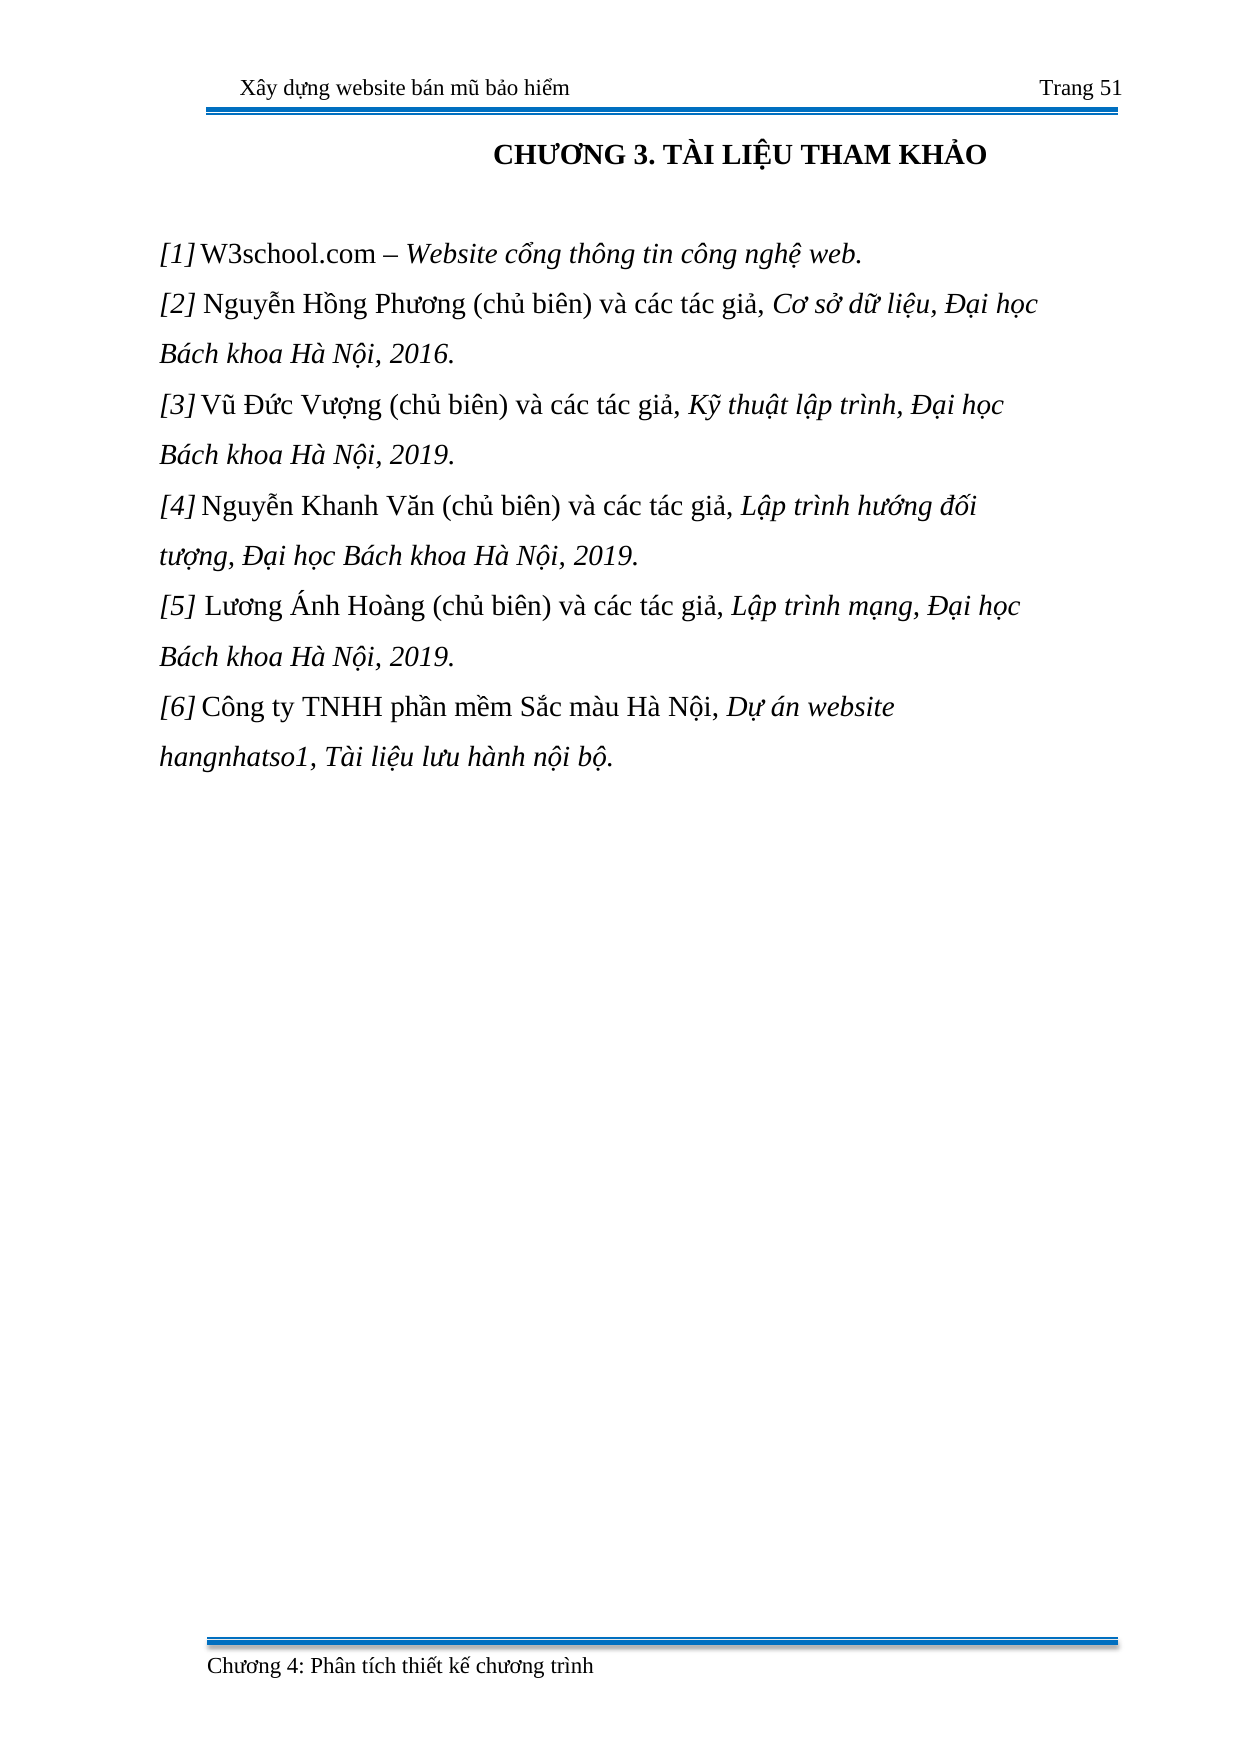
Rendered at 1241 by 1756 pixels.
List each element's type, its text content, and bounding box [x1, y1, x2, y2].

list Vũ Đức Vượng (chủ biên) và các tác giả, Kỹ thuật lập trình, Đại học Bách khoa Hà Nội, 2019. [159, 387, 1047, 471]
subtitle TÀI LIỆU THAM KHẢO [431, 137, 1049, 170]
picture [200, 1633, 1126, 1656]
list W3school.com – Website cổng thông tin công nghệ web. [159, 236, 1165, 270]
list Nguyễn Hồng Phương (chủ biên) và các tác giả, Cơ sở dữ liệu, Đại học Bách khoa Hà Nội, 2016. [159, 286, 1047, 370]
list Công ty TNHH phần mềm Sắc màu Hà Nội, Dự án website hangnhatso1, Tài liệu lưu hành nội bộ. [159, 689, 1048, 773]
list Lương Ánh Hoàng (chủ biên) và các tác giả, Lập trình mạng, Đại học Bách khoa Hà Nội, 2019. [159, 588, 1048, 672]
list Nguyễn Khanh Văn (chủ biên) và các tác giả, Lập trình hướng đối tượng, Đại học Bách khoa Hà Nội, 2019. [159, 488, 1048, 572]
